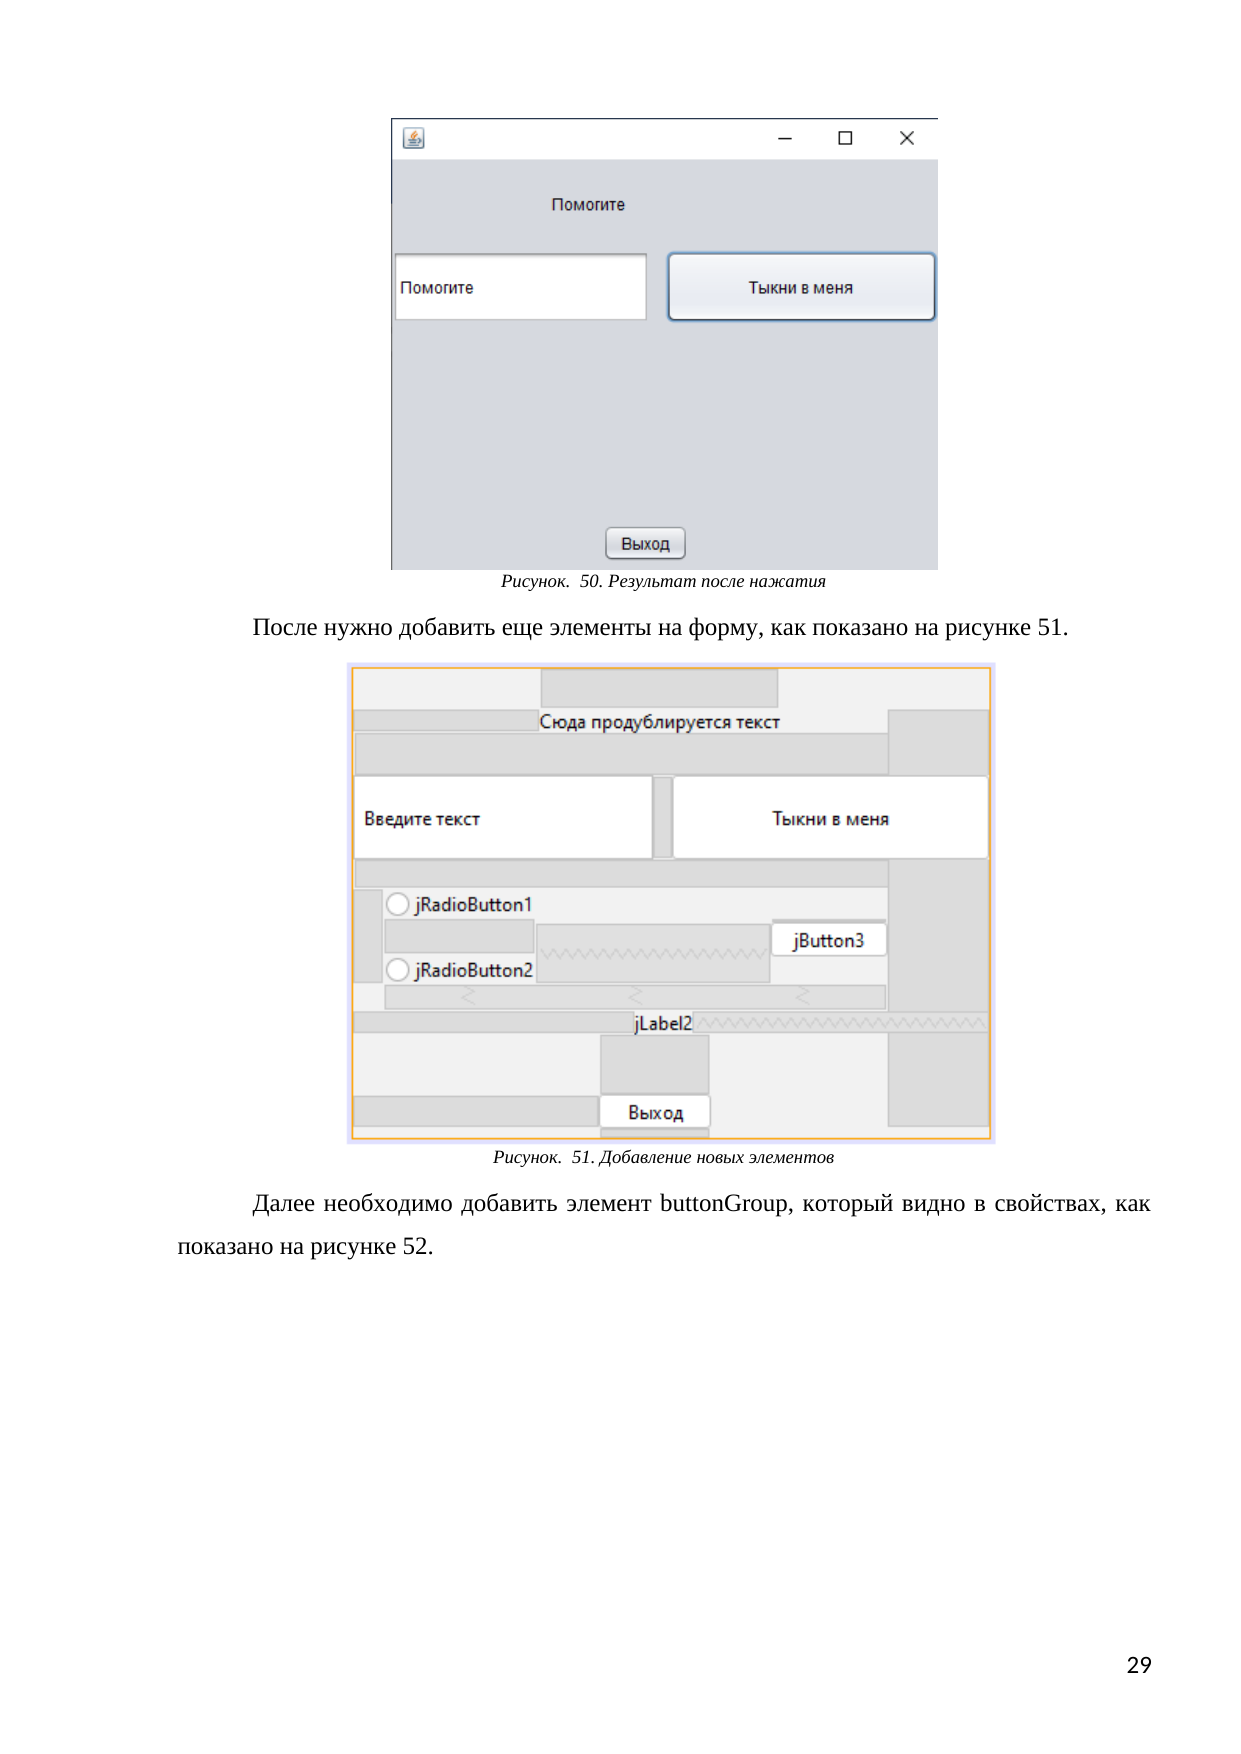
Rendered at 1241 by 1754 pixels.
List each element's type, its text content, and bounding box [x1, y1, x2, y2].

text Рисунок. 51. Добавление новых элементов [177, 1146, 1152, 1167]
text Рисунок. 50. Результат после нажатия [177, 570, 1152, 591]
picture [391, 118, 938, 570]
picture [330, 655, 999, 1146]
text Далее необходимо добавить элемент buttonGroup, который видно в свойствах, как показано на рисунке 52. [177, 1188, 1152, 1260]
text После нужно добавить еще элементы на форму, как показано на рисунке 51. [177, 612, 1152, 641]
